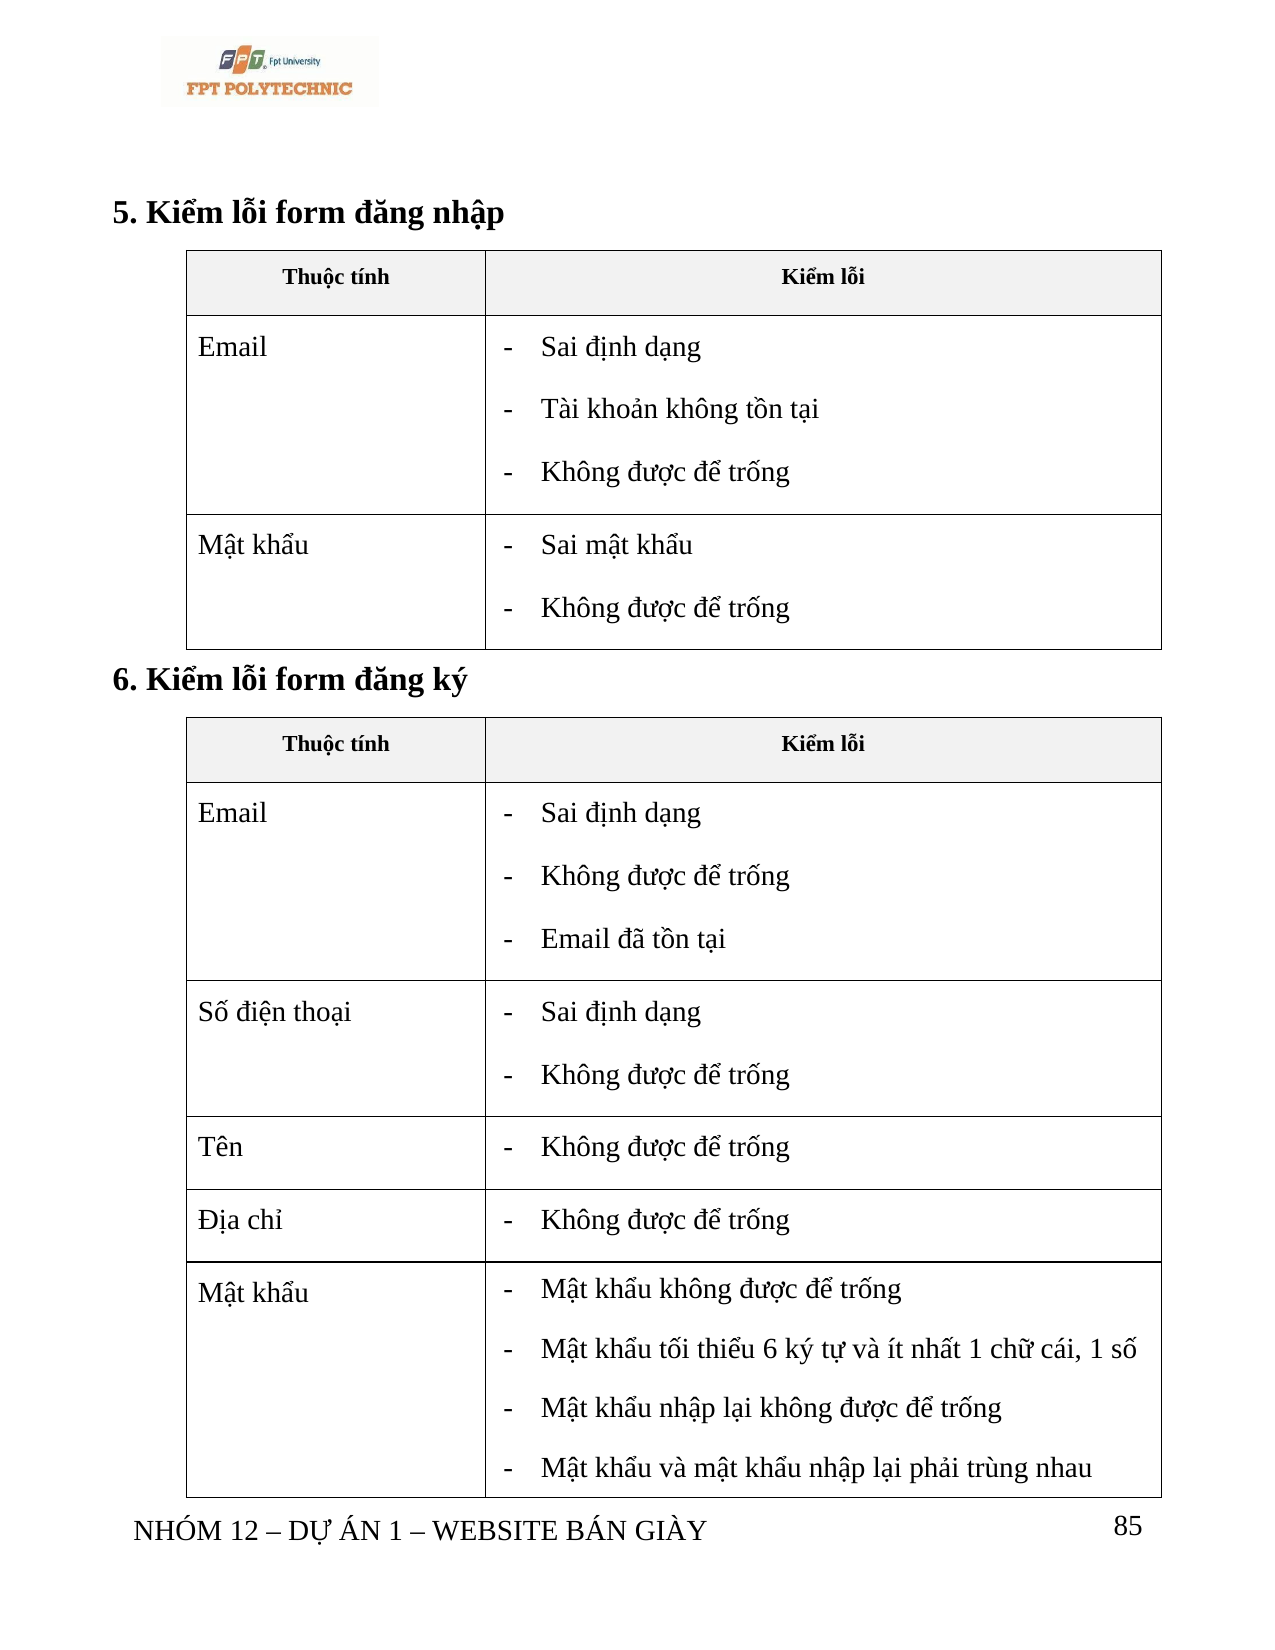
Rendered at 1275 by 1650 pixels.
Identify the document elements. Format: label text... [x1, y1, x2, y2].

table_cell Không được để trống [486, 1190, 1161, 1261]
table_cell Sai định dạng Không được để trống Email đã tồn tại [486, 783, 1161, 980]
picture [160, 36, 379, 107]
table_cell Mật khẩu [187, 1263, 485, 1497]
table_header Kiểm lỗi [486, 718, 1161, 782]
table_header Thuộc tính [187, 251, 485, 315]
table_cell Số điện thoại [187, 981, 485, 1116]
table_cell Email [187, 783, 485, 980]
table_header Kiểm lỗi [486, 251, 1161, 315]
table_cell Tên [187, 1117, 485, 1189]
table_cell Mật khẩu không được để trống Mật khẩu tối thiểu 6 ký tự và ít nhất 1 chữ cái, 1 số Mật khẩu nhập lại không được để trống Mật khẩu và mật khẩu nhập lại phải trùng nhau [486, 1263, 1161, 1497]
table_header Thuộc tính [187, 718, 485, 782]
table_cell Email [187, 316, 485, 513]
table_cell Địa chỉ [187, 1190, 485, 1261]
subtitle 5. Kiểm lỗi form đăng nhập [112, 192, 1198, 231]
table_cell Sai mật khẩu Không được để trống [486, 515, 1161, 649]
table_cell Không được để trống [486, 1117, 1161, 1189]
table_cell Sai định dạng Không được để trống [486, 981, 1161, 1116]
table_cell Sai định dạng Tài khoản không tồn tại Không được để trống [486, 316, 1161, 513]
subtitle 6. Kiểm lỗi form đăng ký [112, 659, 1198, 697]
table_cell Mật khẩu [187, 515, 485, 649]
